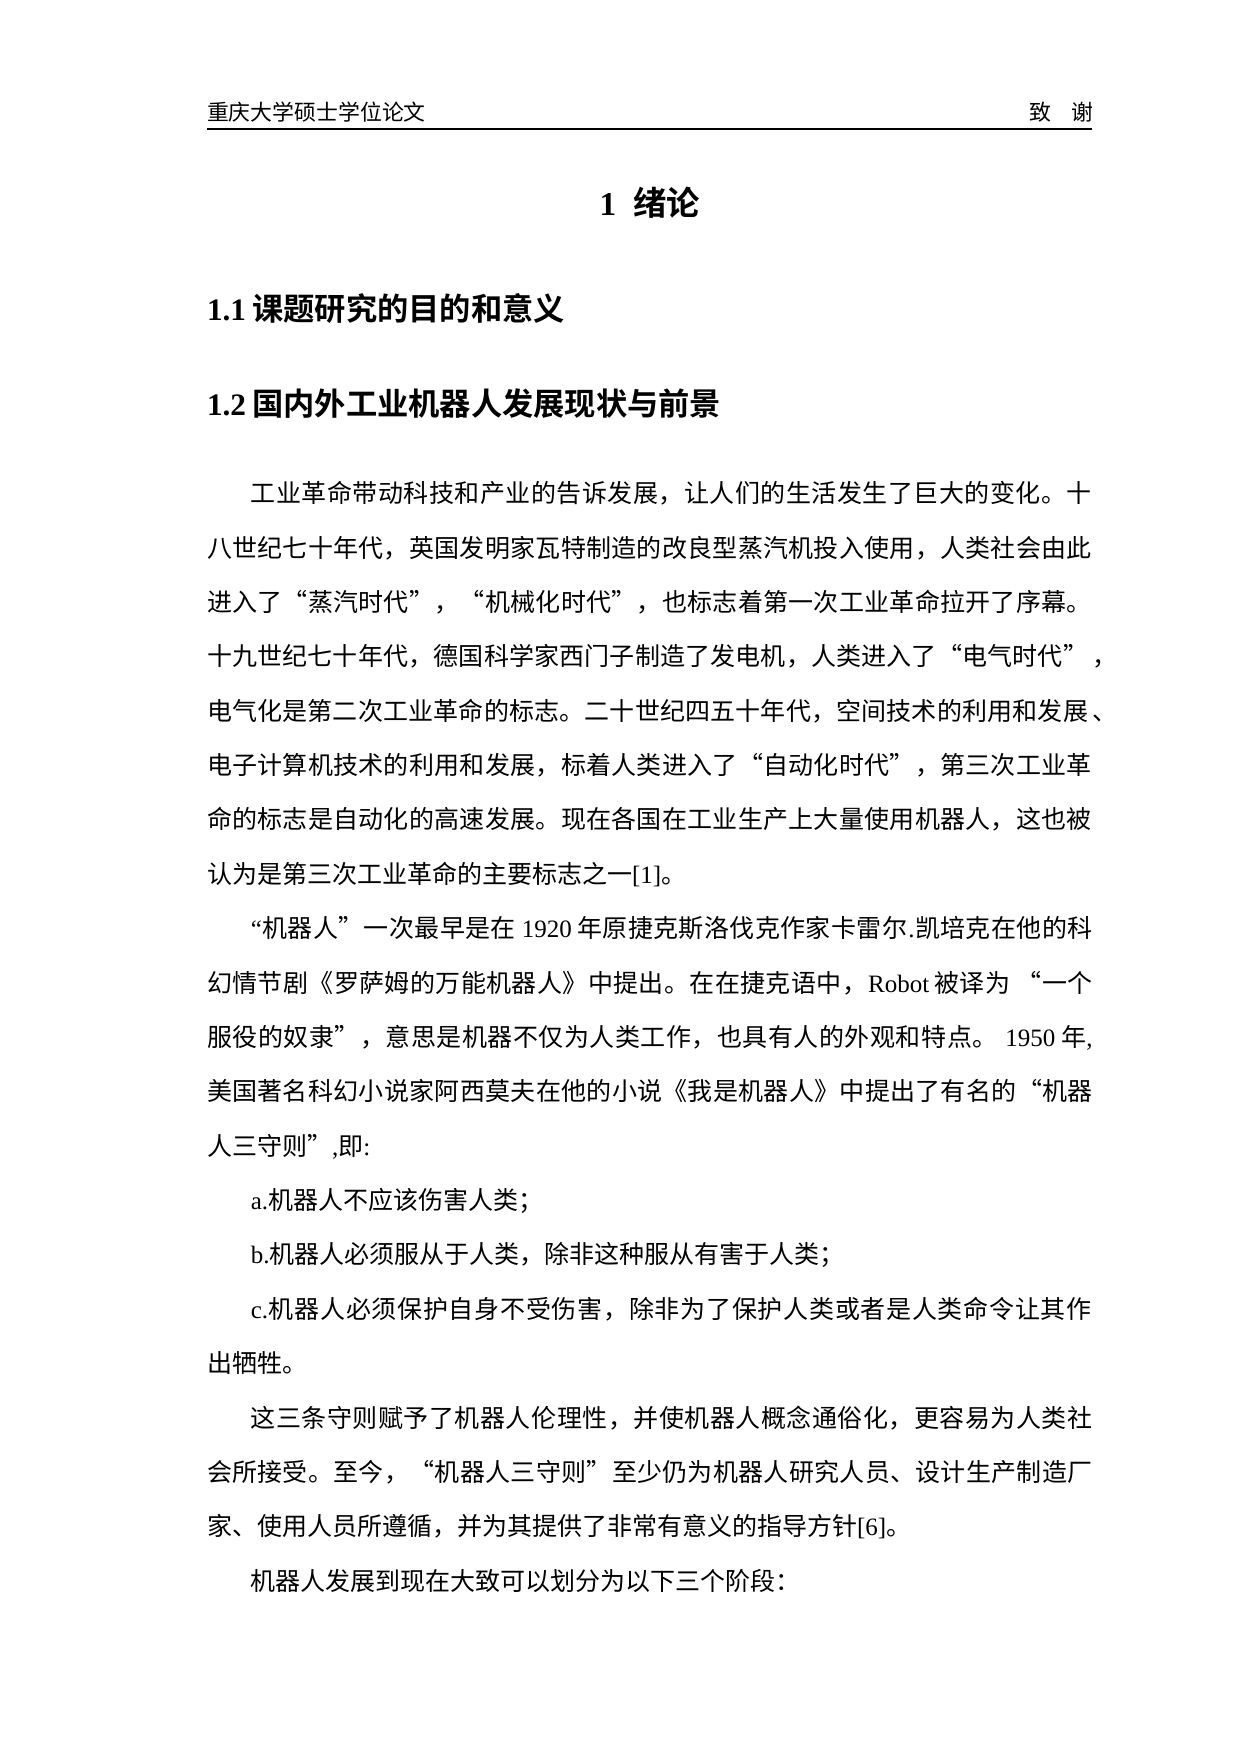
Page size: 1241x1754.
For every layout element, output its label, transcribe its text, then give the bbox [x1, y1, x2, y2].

subtitle 1 绪论 [207, 177, 1092, 225]
text 机器人发展到现在大致可以划分为以下三个阶段： [207, 1561, 1092, 1597]
text b.机器人必须服从于人类，除非这种服从有害于人类； [207, 1235, 1092, 1271]
text 工业革命带动科技和产业的告诉发展，让人们的生活发生了巨大的变化。十八世纪七十年代，英国发明家瓦特制造的改良型蒸汽机投入使用，人类社会由此进入了“蒸汽时代”，“机械化时代”，也标志着第一次工业革命拉开了序幕。十九世纪七十年代，德国科学家西门子制造了发电机，人类进入了“电气时代”，电气化是第二次工业革命的标志。二十世纪四五十年代，空间技术的利用和发展、电子计算机技术的利用和发展，标着人类进入了“自动化时代”，第三次工业革命的标志是自动化的高速发展。现在各国在工业生产上大量使用机器人，这也被认为是第三次工业革命的主要标志之一[1]。 [207, 474, 1092, 891]
subtitle 1.2国内外工业机器人发展现状与前景 [207, 379, 1092, 424]
text “机器人”一次最早是在1920年原捷克斯洛伐克作家卡雷尔.凯培克在他的科幻情节剧《罗萨姆的万能机器人》中提出。在在捷克语中，Robot被译为 “一个服役的奴隶”，意思是机器不仅为人类工作，也具有人的外观和特点。 1950年,美国著名科幻小说家阿西莫夫在他的小说《我是机器人》中提出了有名的“机器人三守则”,即: [207, 909, 1092, 1162]
text 这三条守则赋予了机器人伦理性，并使机器人概念通俗化，更容易为人类社会所接受。至今，“机器人三守则”至少仍为机器人研究人员、设计生产制造厂家、使用人员所遵循，并为其提供了非常有意义的指导方针[6]。 [207, 1398, 1092, 1543]
text a.机器人不应该伤害人类； [207, 1181, 1092, 1217]
text c.机器人必须保护自身不受伤害，除非为了保护人类或者是人类命令让其作出牺牲。 [207, 1289, 1092, 1380]
subtitle 1.1课题研究的目的和意义 [207, 284, 1092, 329]
